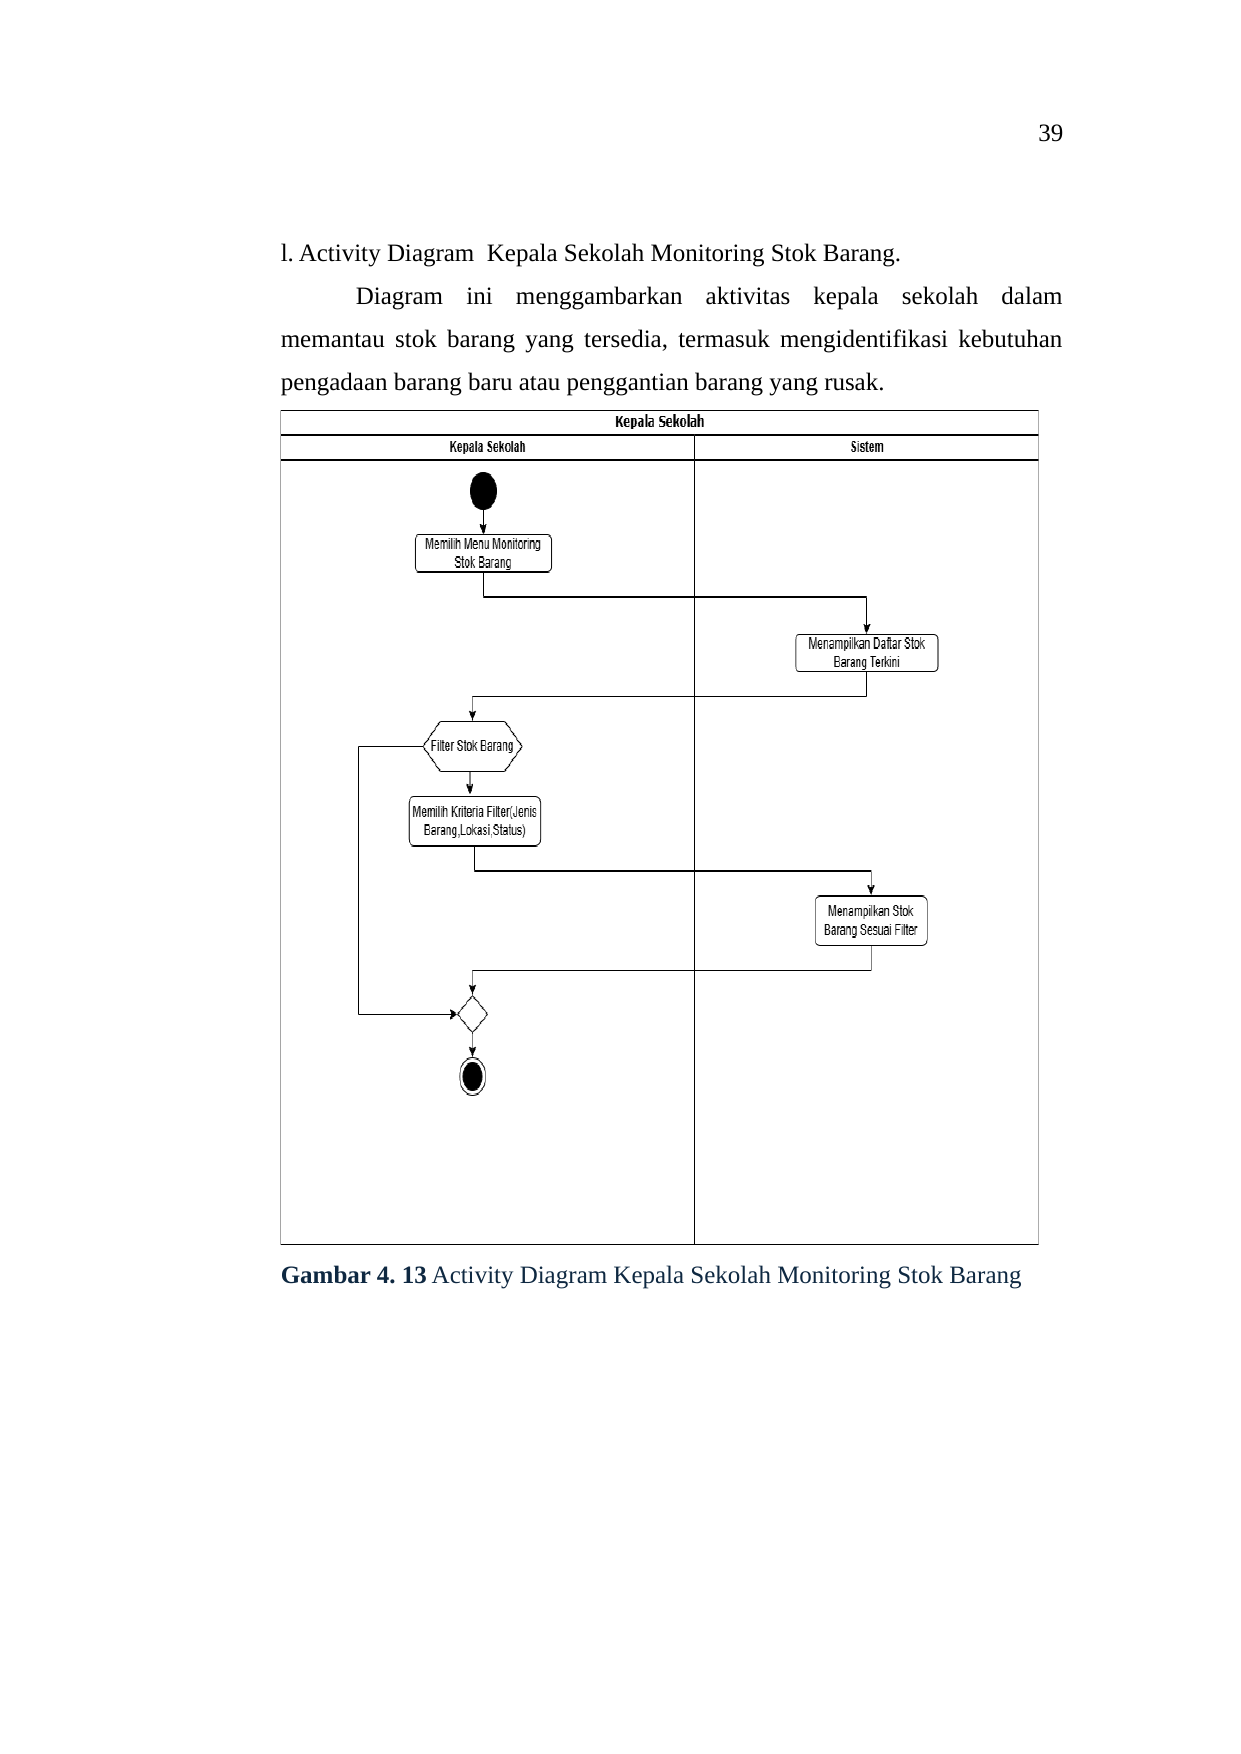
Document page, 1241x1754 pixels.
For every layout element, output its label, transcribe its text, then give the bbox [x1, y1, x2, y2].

text Diagram ini menggambarkan aktivitas kepala sekolah dalam memantau stok barang yang tersedia, termasuk mengidentifikasi kebutuhan pengadaan barang baru atau penggantian barang yang rusak. [281, 281, 1063, 396]
text Gambar 4. 13 Activity Diagram Kepala Sekolah Monitoring Stok Barang [281, 1261, 1063, 1289]
text l. Activity Diagram Kepala Sekolah Monitoring Stok Barang. [281, 238, 1063, 266]
picture [280, 410, 1039, 1247]
